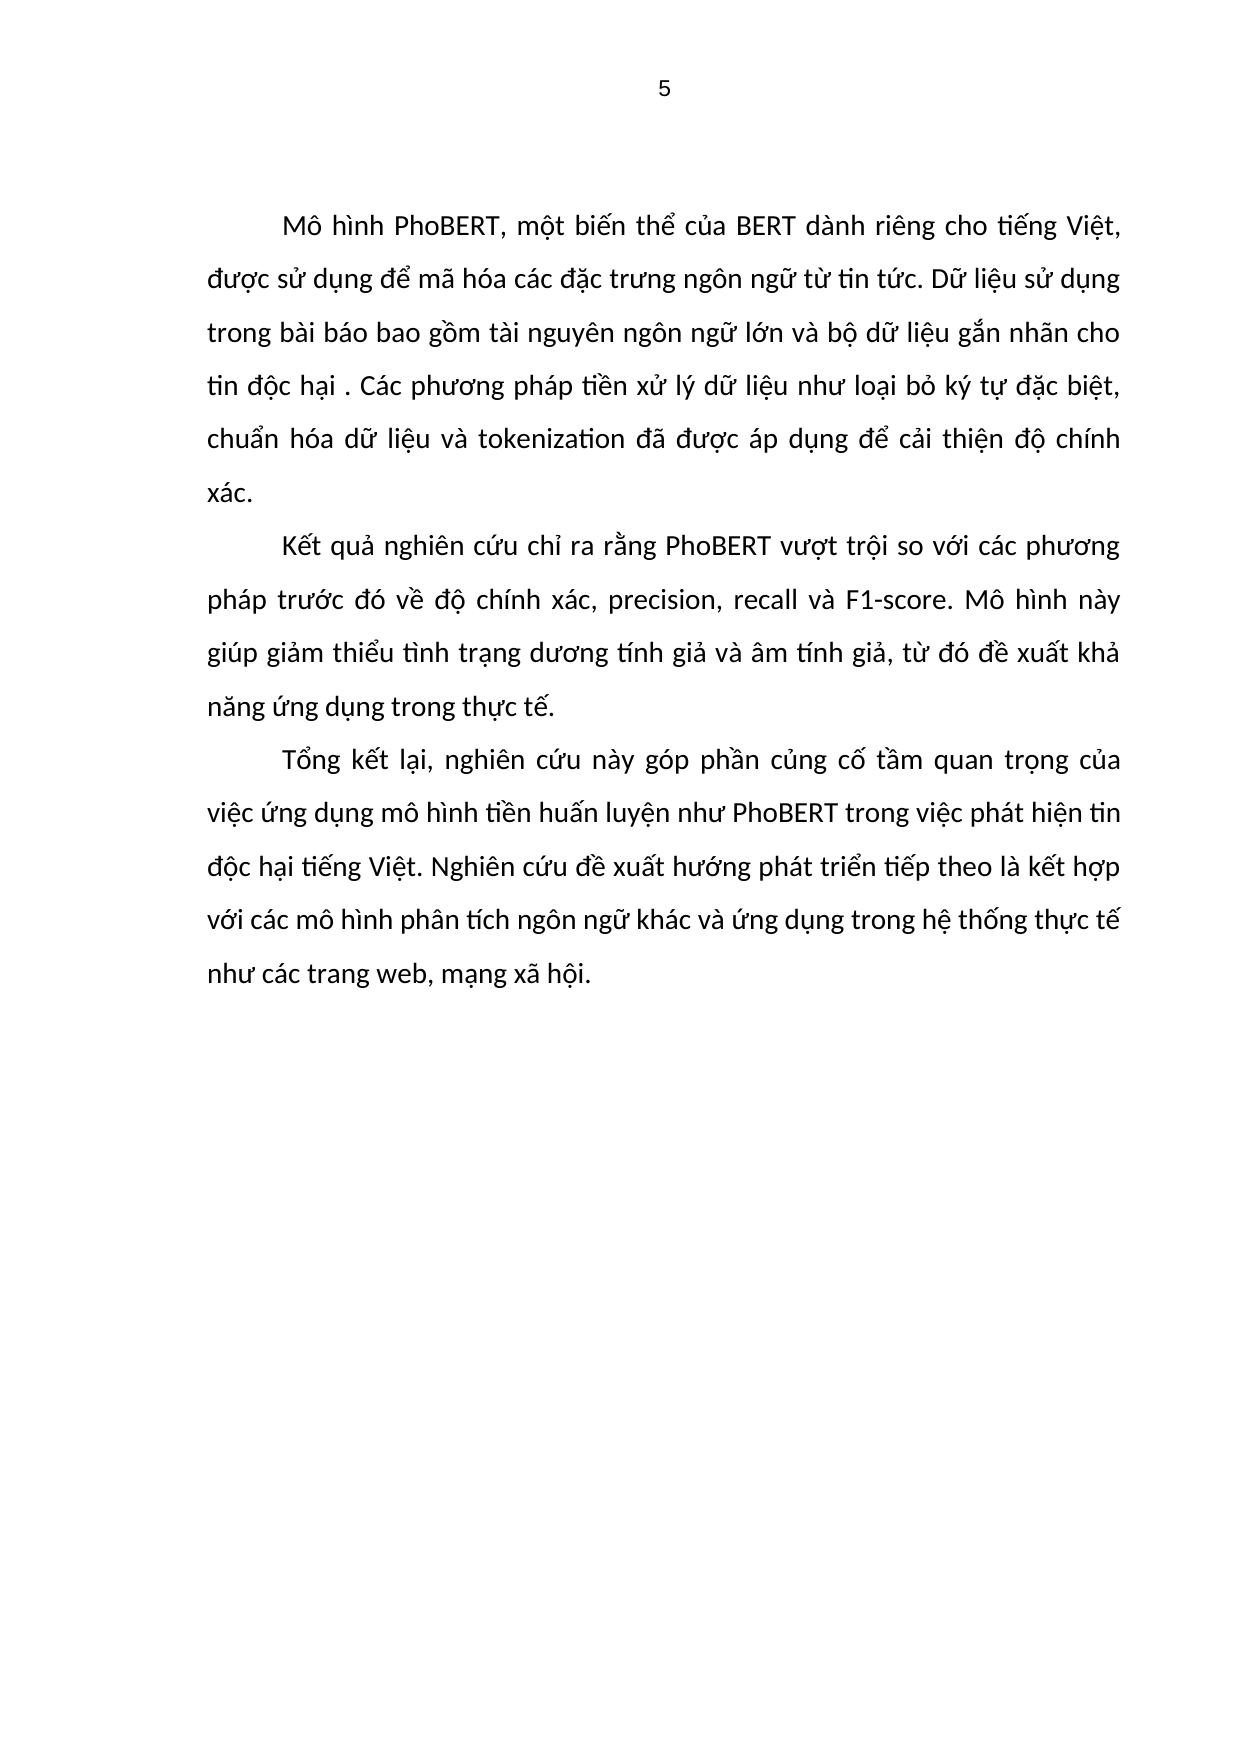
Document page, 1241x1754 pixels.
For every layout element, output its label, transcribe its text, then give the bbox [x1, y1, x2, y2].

text Mô hình PhoBERT, một biến thể của BERT dành riêng cho tiếng Việt, được sử dụng để mã hóa các đặc trưng ngôn ngữ từ tin tức. Dữ liệu sử dụng trong bài báo bao gồm tài nguyên ngôn ngữ lớn và bộ dữ liệu gắn nhãn cho tin độc hại . Các phương pháp tiền xử lý dữ liệu như loại bỏ ký tự đặc biệt, chuẩn hóa dữ liệu và tokenization đã được áp dụng để cải thiện độ chính xác. [207, 207, 1122, 509]
text Tổng kết lại, nghiên cứu này góp phần củng cố tầm quan trọng của việc ứng dụng mô hình tiền huấn luyện như PhoBERT trong việc phát hiện tin độc hại tiếng Việt. Nghiên cứu đề xuất hướng phát triển tiếp theo là kết hợp với các mô hình phân tích ngôn ngữ khác và ứng dụng trong hệ thống thực tế như các trang web, mạng xã hội. [207, 741, 1122, 991]
text Kết quả nghiên cứu chỉ ra rằng PhoBERT vượt trội so với các phương pháp trước đó về độ chính xác, precision, recall và F1-score. Mô hình này giúp giảm thiểu tình trạng dương tính giả và âm tính giả, từ đó đề xuất khả năng ứng dụng trong thực tế. [207, 527, 1122, 723]
